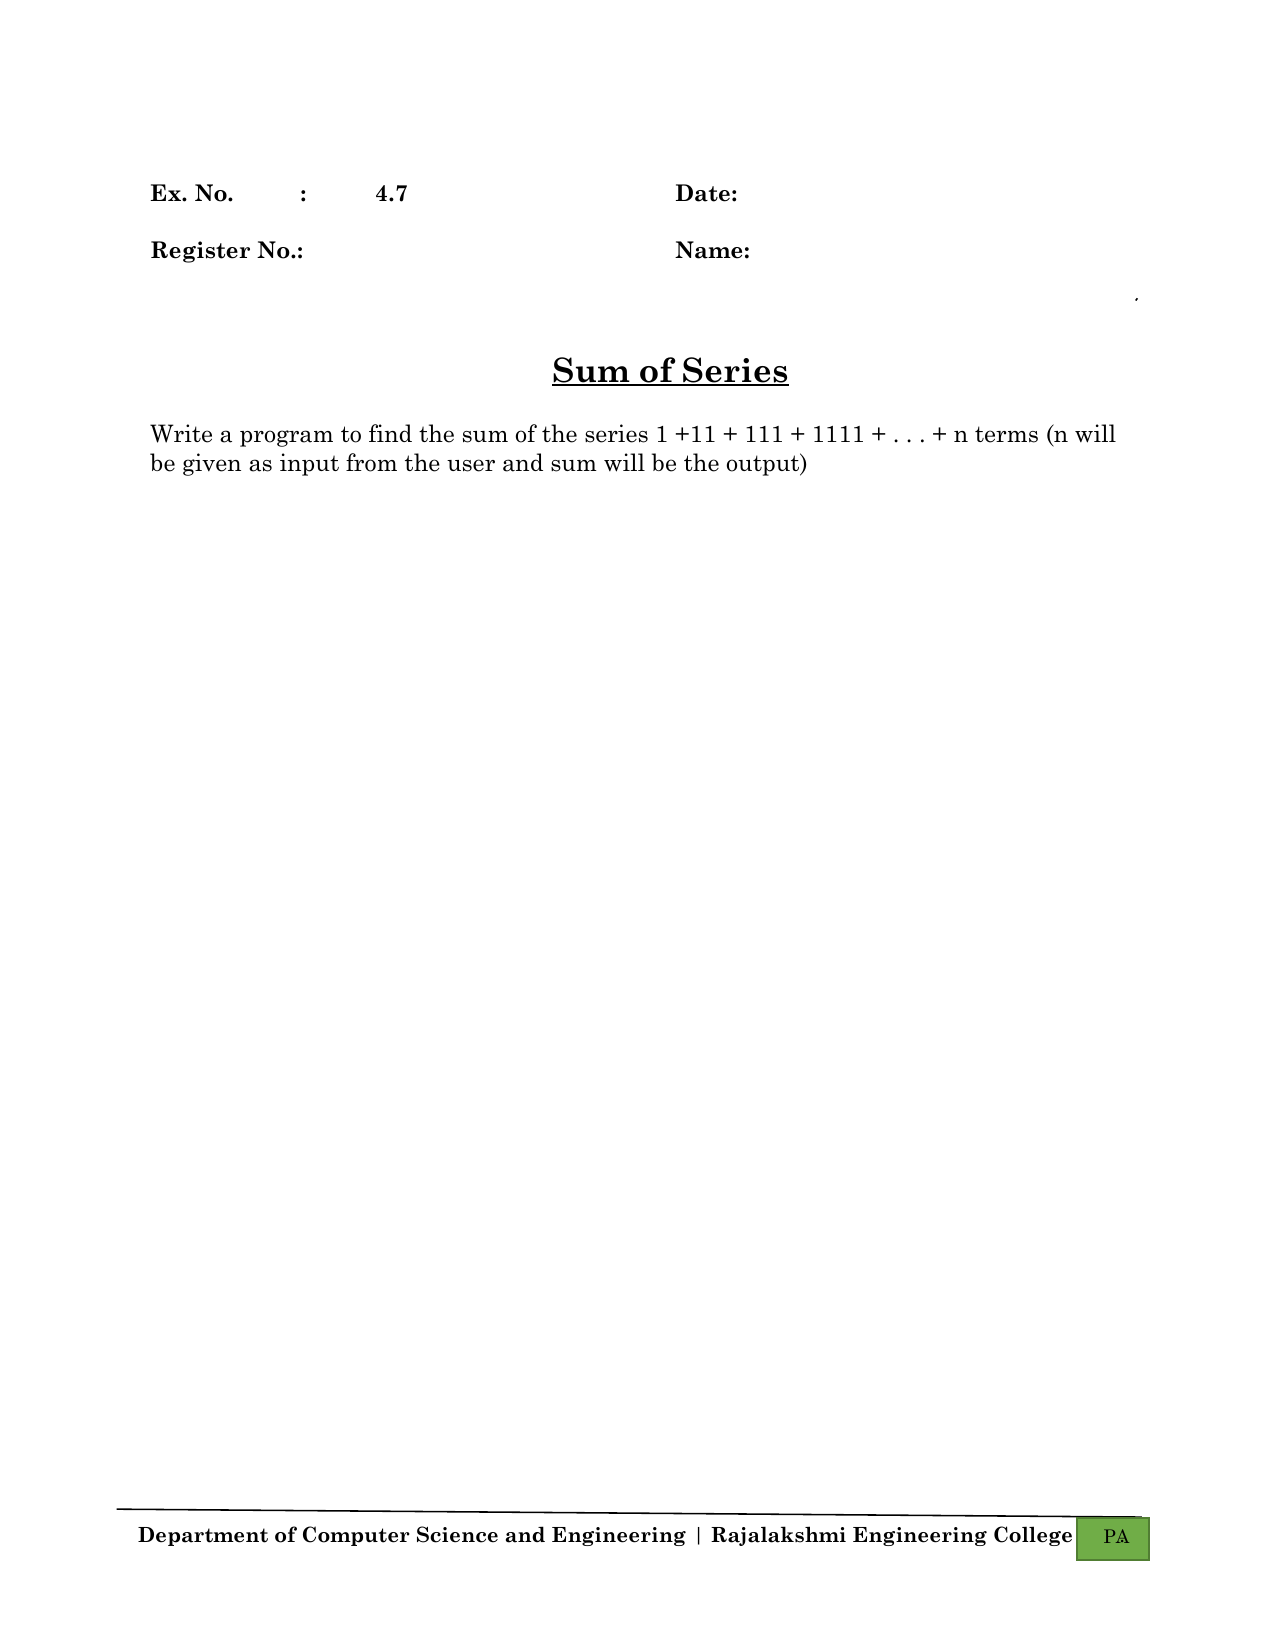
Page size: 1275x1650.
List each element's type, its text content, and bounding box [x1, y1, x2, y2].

text Ex. No. : 4.7 Date: [150, 179, 1125, 207]
text Register No.: Name: [150, 236, 1125, 263]
text Sum of Series [216, 349, 1125, 389]
text Write a program to find the sum of the series 1 +11 + 111 + 1111 + . . . + n terms (n will be given as input from the user and sum will be the output) [150, 419, 1125, 476]
